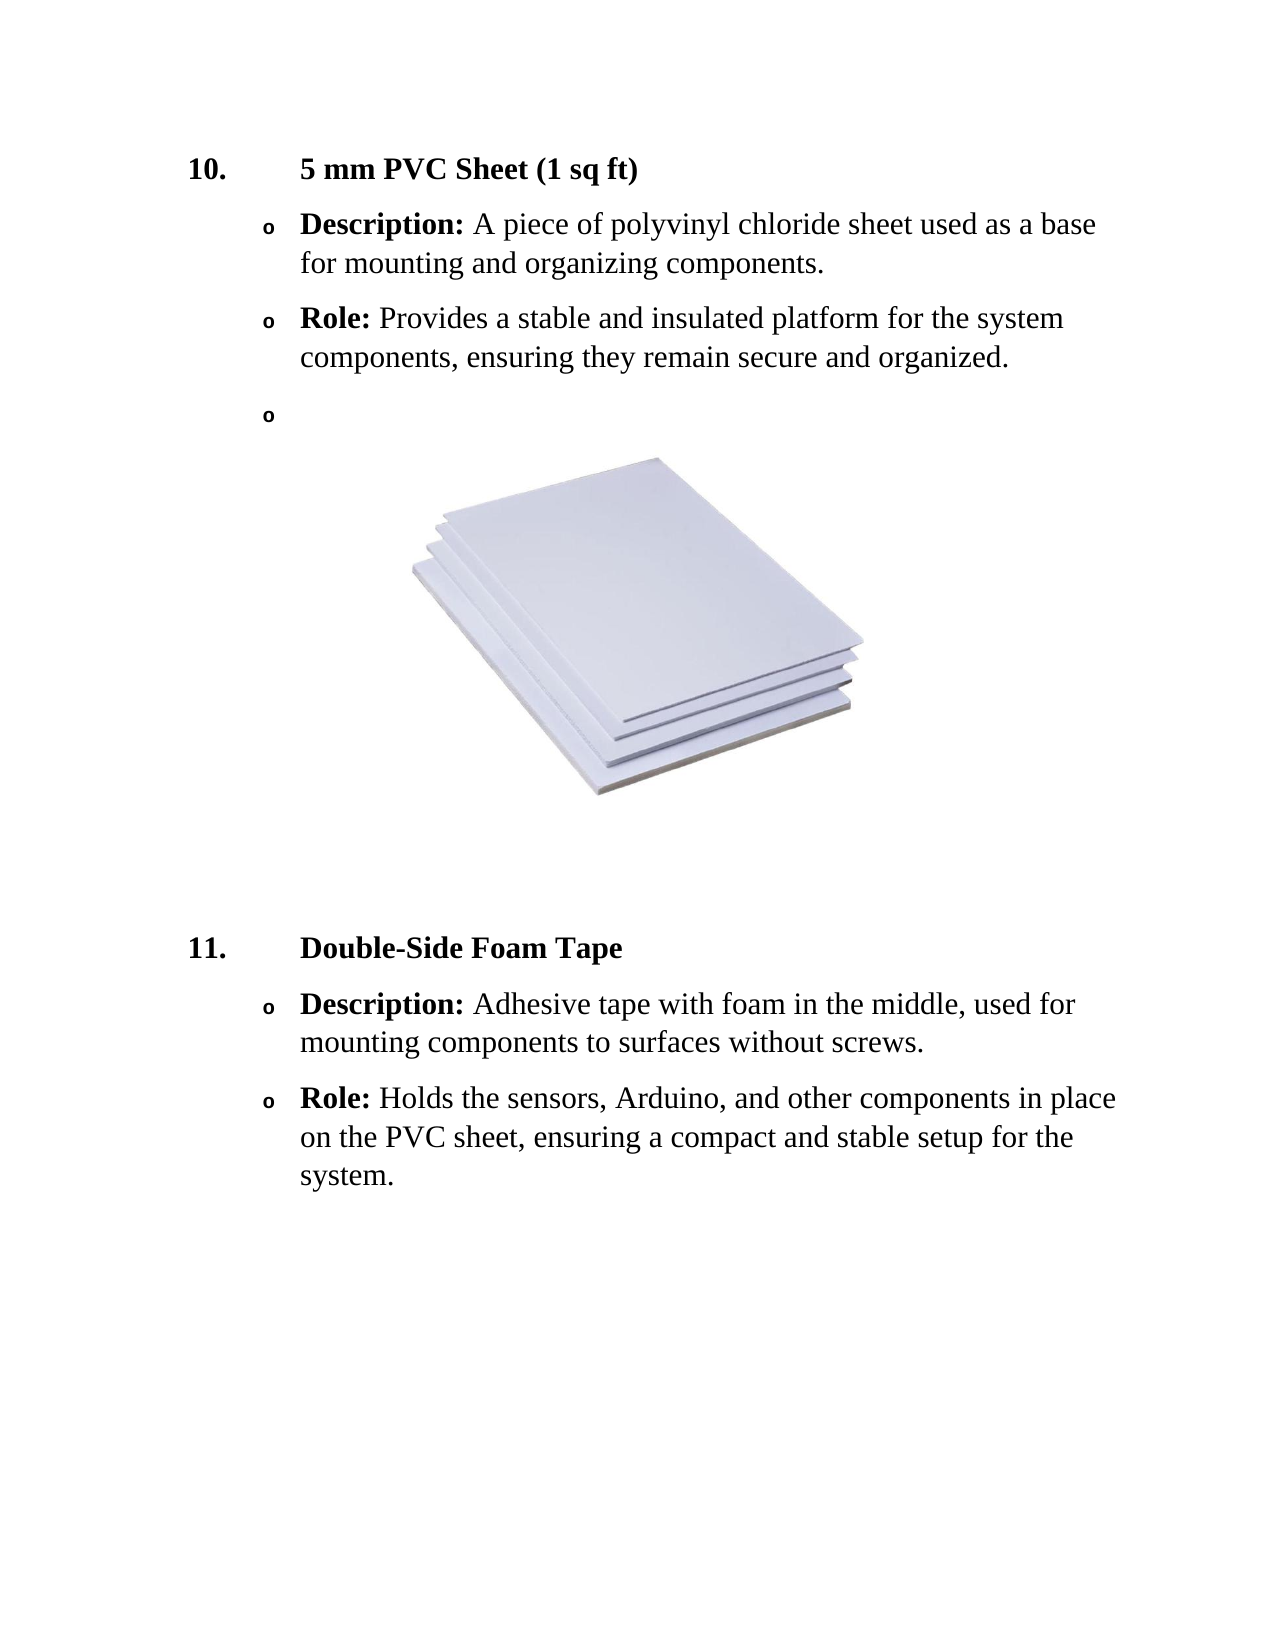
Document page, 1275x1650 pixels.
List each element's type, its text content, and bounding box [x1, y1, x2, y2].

list Description: Adhesive tape with foam in the middle, used for mounting components to surfaces without screws. [262, 985, 1125, 1059]
list Role: Provides a stable and insulated platform for the system components, ensuring they remain secure and organized. [262, 299, 1125, 374]
list Role: Holds the sensors, Arduino, and other components in place on the PVC sheet, ensuring a compact and stable setup for the system. [262, 1079, 1125, 1192]
list Description: A piece of polyvinyl chloride sheet used as a base for mounting and organizing components. [262, 205, 1125, 280]
list 5 mm PVC Sheet (1 sq ft) [187, 150, 1125, 186]
picture [409, 449, 864, 800]
list Double-Side Foam Tape [187, 929, 1125, 965]
